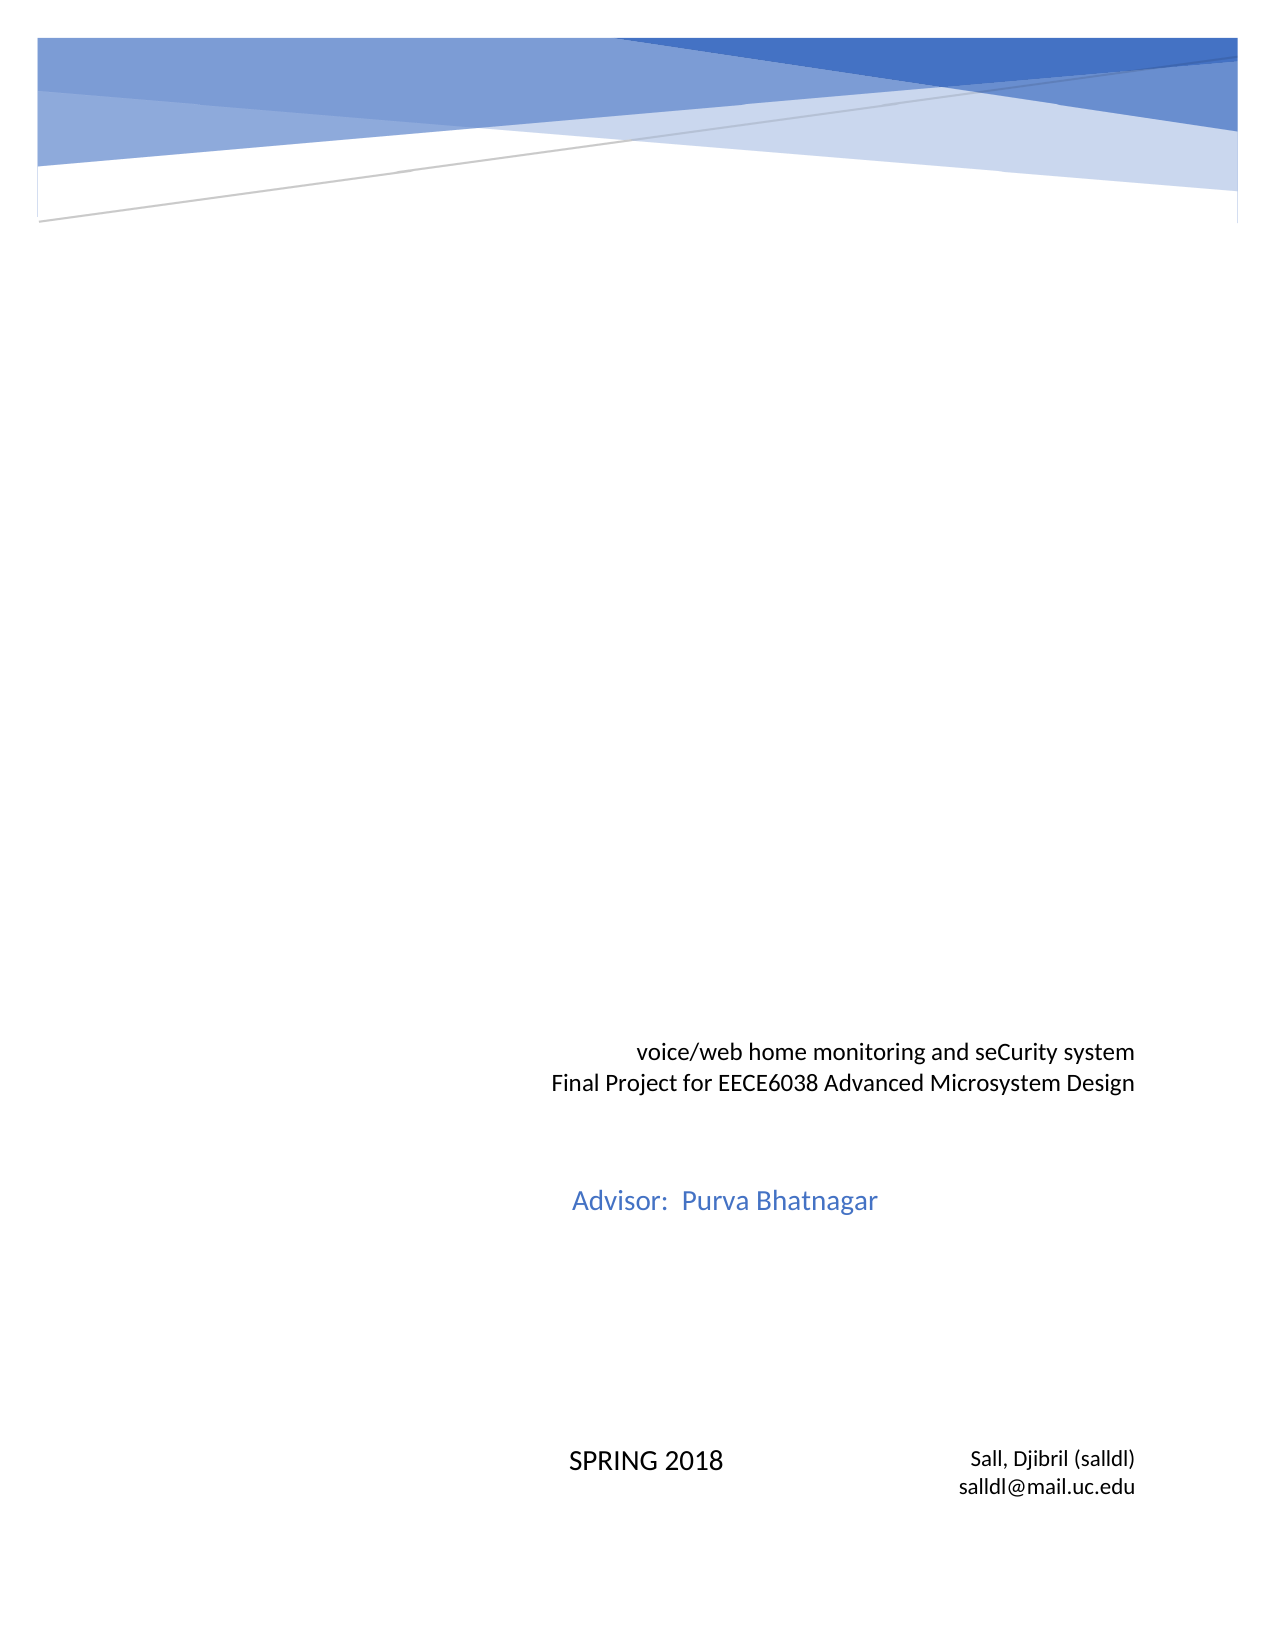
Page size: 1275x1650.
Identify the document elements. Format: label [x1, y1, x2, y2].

picture [37, 37, 1238, 238]
